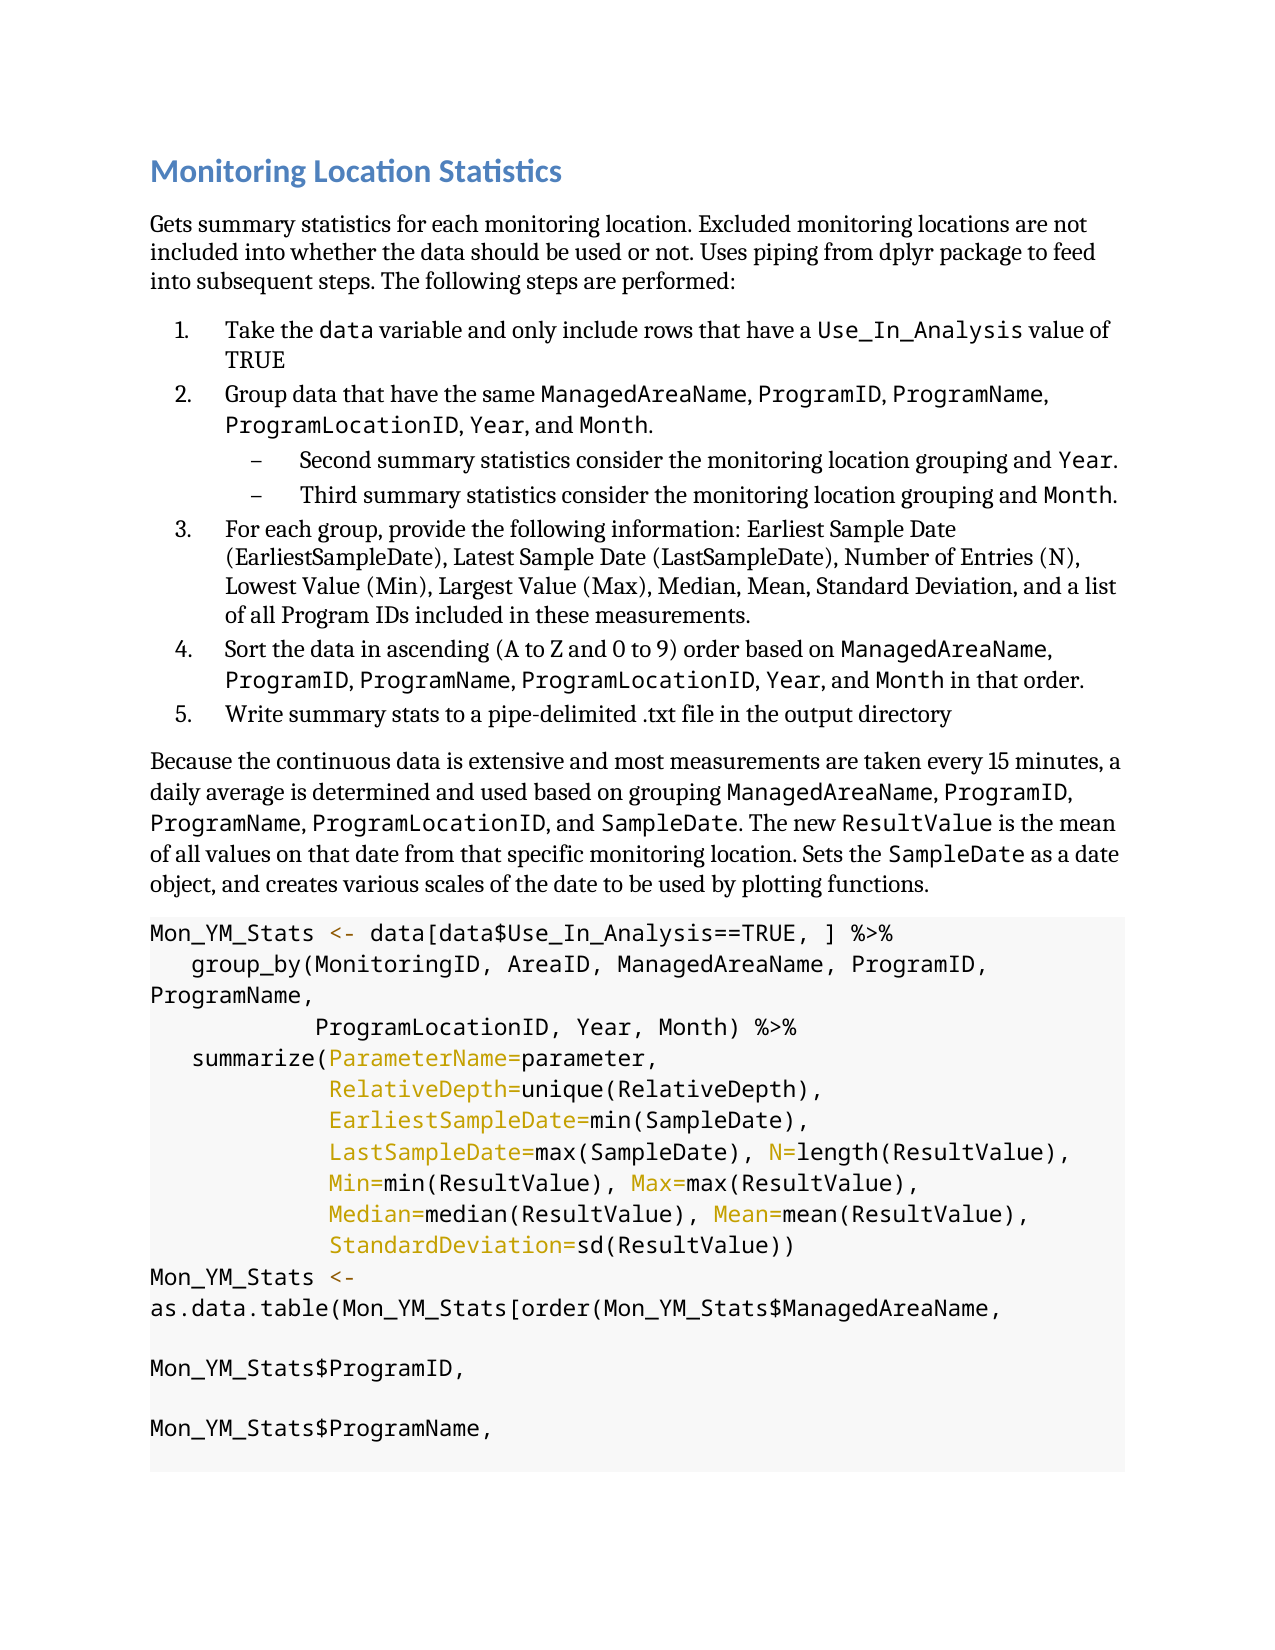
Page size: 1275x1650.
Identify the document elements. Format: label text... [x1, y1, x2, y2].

text Because the continuous data is extensive and most measurements are taken every 15 minutes, a daily average is determined and used based on grouping ManagedAreaName, ProgramID, ProgramName, ProgramLocationID, and SampleDate. The new ResultValue is the mean of all values on that date from that specific monitoring location. Sets the SampleDate as a date object, and creates various scales of the date to be used by plotting functions. [150, 747, 1125, 898]
text Gets summary statistics for each monitoring location. Excluded monitoring locations are not included into whether the data should be used or not. Uses piping from dplyr package to feed into subsequent steps. The following steps are performed: [150, 209, 1125, 296]
list Third summary statistics consider the monitoring location grouping and Month. [250, 479, 1125, 511]
subtitle Monitoring Location Statistics [150, 150, 1125, 191]
list Write summary stats to a pipe-delimited .txt file in the output directory [175, 699, 1125, 728]
list For each group, provide the following information: Earliest Sample Date (EarliestSampleDate), Latest Sample Date (LastSampleDate), Number of Entries (N), Lowest Value (Min), Largest Value (Max), Median, Mean, Standard Deviation, and a list of all Program IDs included in these measurements. [175, 514, 1125, 629]
list Take the data variable and only include rows that have a Use_In_Analysis value of TRUE [175, 314, 1125, 374]
list Group data that have the same ManagedAreaName, ProgramID, ProgramName, ProgramLocationID, Year, and Month. [175, 378, 1125, 441]
list Sort the data in ascending (A to Z and 0 to 9) order based on ManagedAreaName, ProgramID, ProgramName, ProgramLocationID, Year, and Month in that order. [175, 633, 1125, 696]
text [150, 917, 1125, 1472]
list Second summary statistics consider the monitoring location grouping and Year. [250, 444, 1125, 476]
